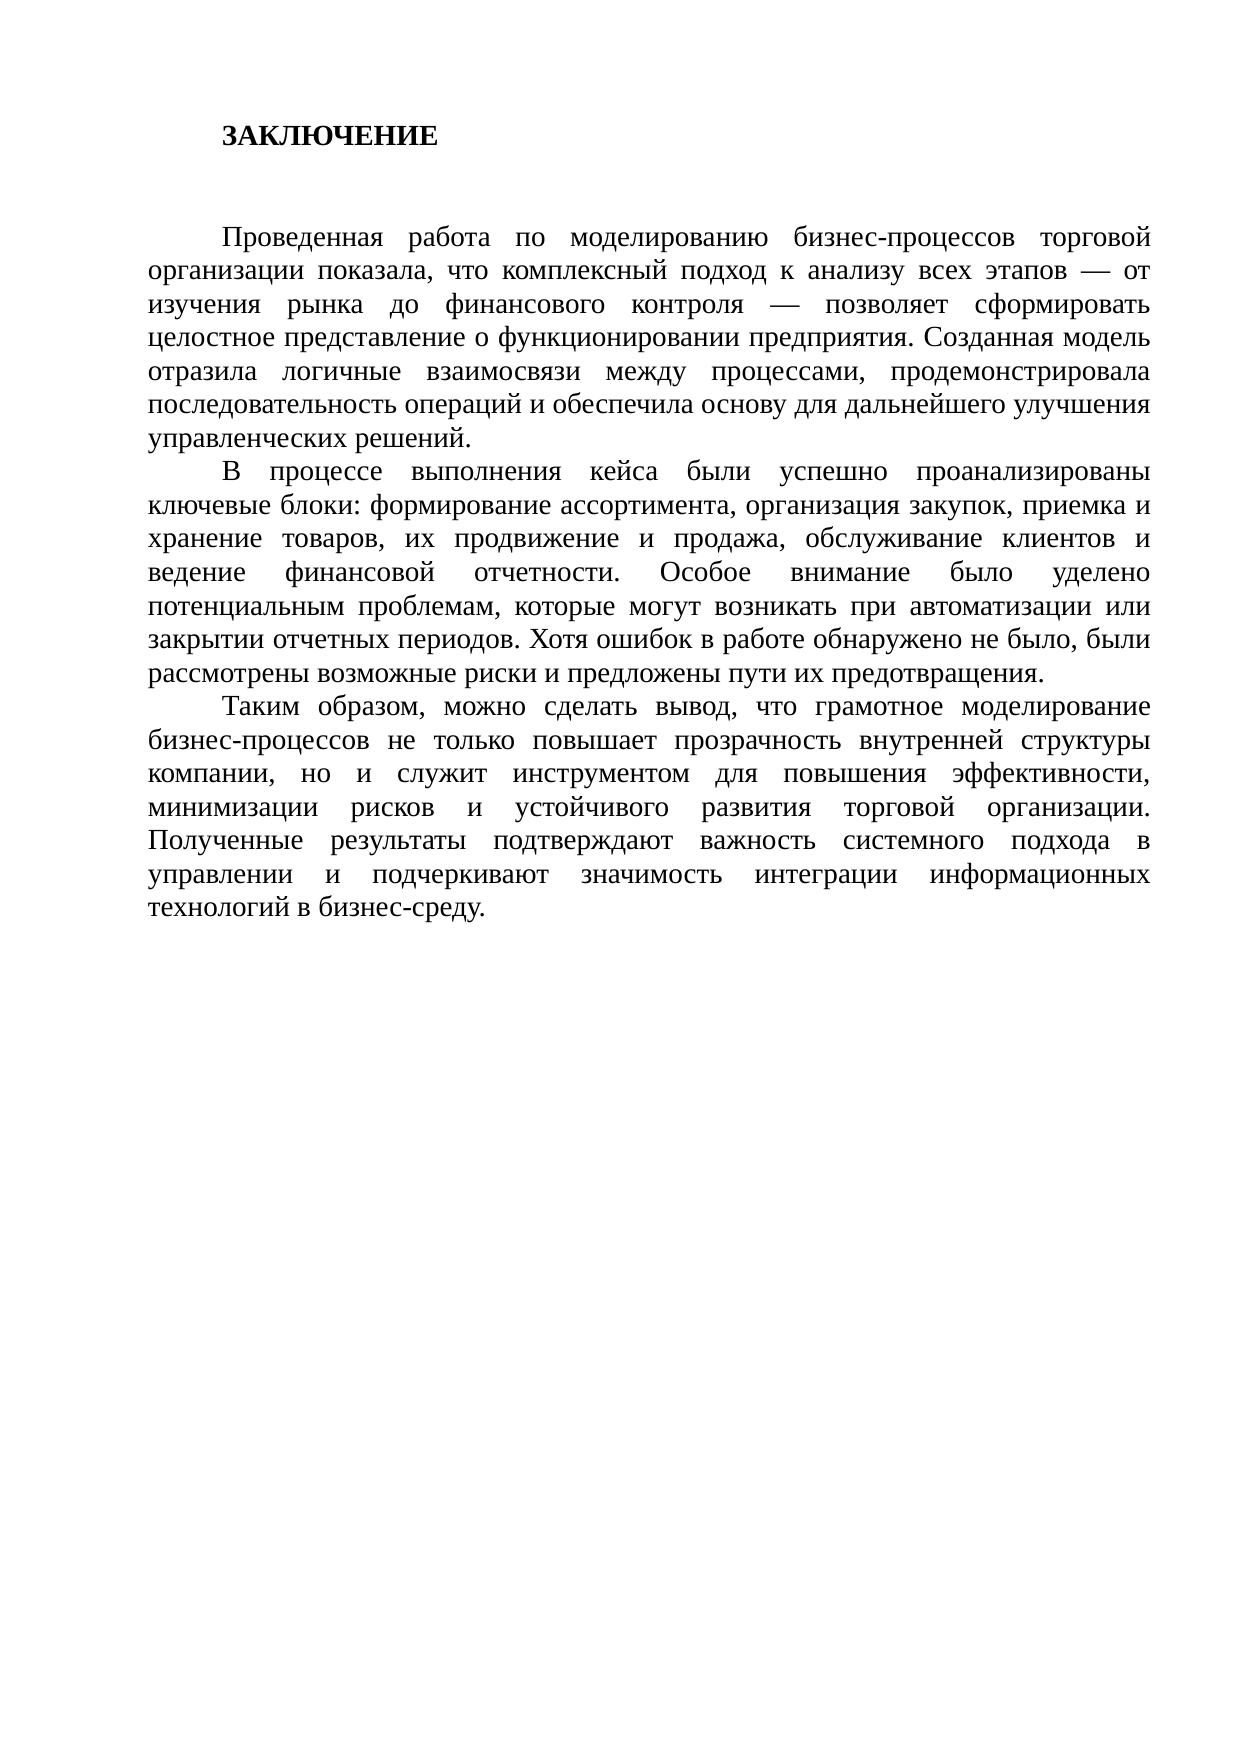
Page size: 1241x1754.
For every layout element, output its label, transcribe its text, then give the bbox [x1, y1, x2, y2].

text ЗАКЛЮЧЕНИЕ [148, 118, 1152, 152]
text Таким образом, можно сделать вывод, что грамотное моделирование бизнес-процессов не только повышает прозрачность внутренней структуры компании, но и служит инструментом для повышения эффективности, минимизации рисков и устойчивого развития торговой организации. Полученные результаты подтверждают важность системного подхода в управлении и подчеркивают значимость интеграции информационных технологий в бизнес-среду. [148, 688, 1152, 923]
text Проведенная работа по моделированию бизнес-процессов торговой организации показала, что комплексный подход к анализу всех этапов — от изучения рынка до финансового контроля — позволяет сформировать целостное представление о функционировании предприятия. Созданная модель отразила логичные взаимосвязи между процессами, продемонстрировала последовательность операций и обеспечила основу для дальнейшего улучшения управленческих решений. [148, 219, 1152, 453]
text В процессе выполнения кейса были успешно проанализированы ключевые блоки: формирование ассортимента, организация закупок, приемка и хранение товаров, их продвижение и продажа, обслуживание клиентов и ведение финансовой отчетности. Особое внимание было уделено потенциальным проблемам, которые могут возникать при автоматизации или закрытии отчетных периодов. Хотя ошибок в работе обнаружено не было, были рассмотрены возможные риски и предложены пути их предотвращения. [148, 453, 1152, 688]
